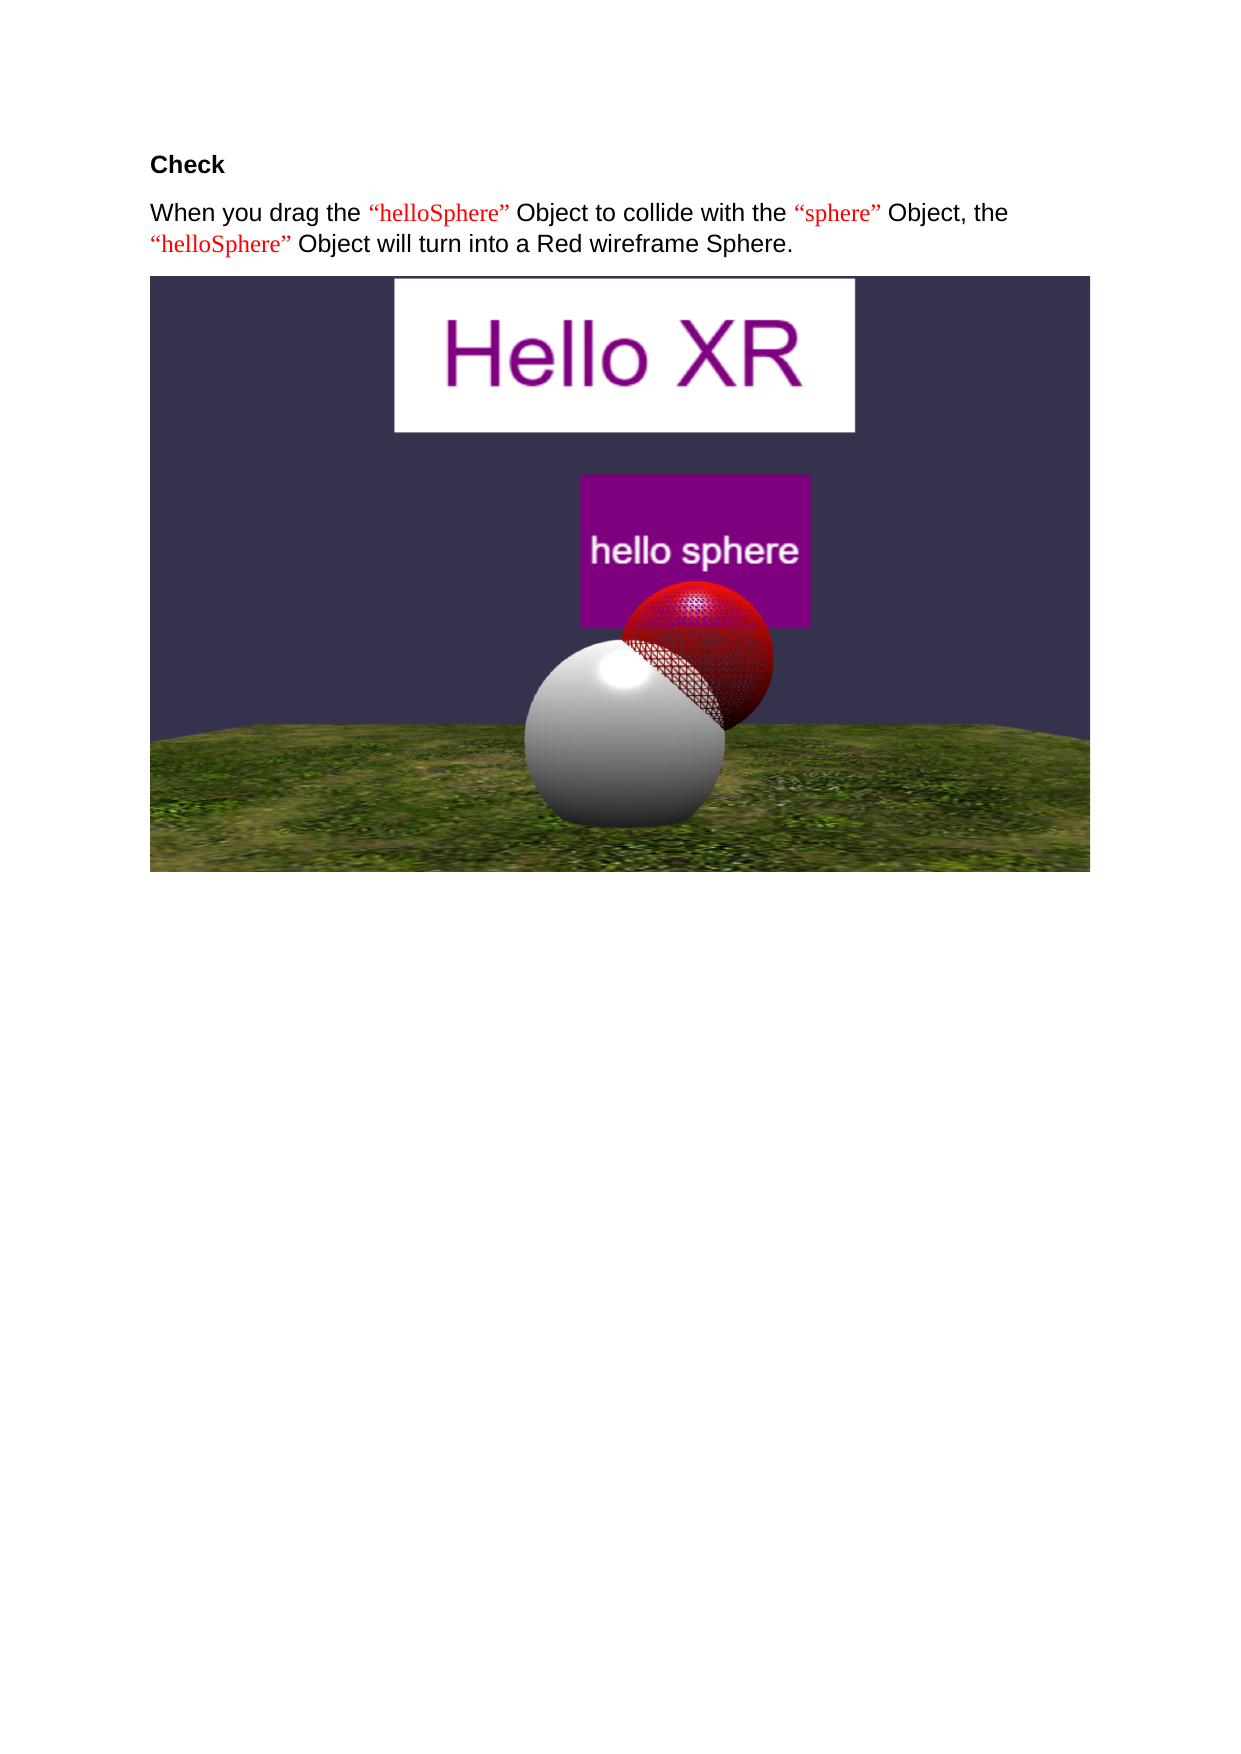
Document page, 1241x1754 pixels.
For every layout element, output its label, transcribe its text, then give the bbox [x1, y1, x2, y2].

text When you drag the “helloSphere” Object to collide with the “sphere” Object, the “helloSphere” Object will turn into a Red wireframe Sphere. [150, 198, 1090, 258]
picture [150, 276, 1091, 872]
text Check [150, 150, 1090, 179]
